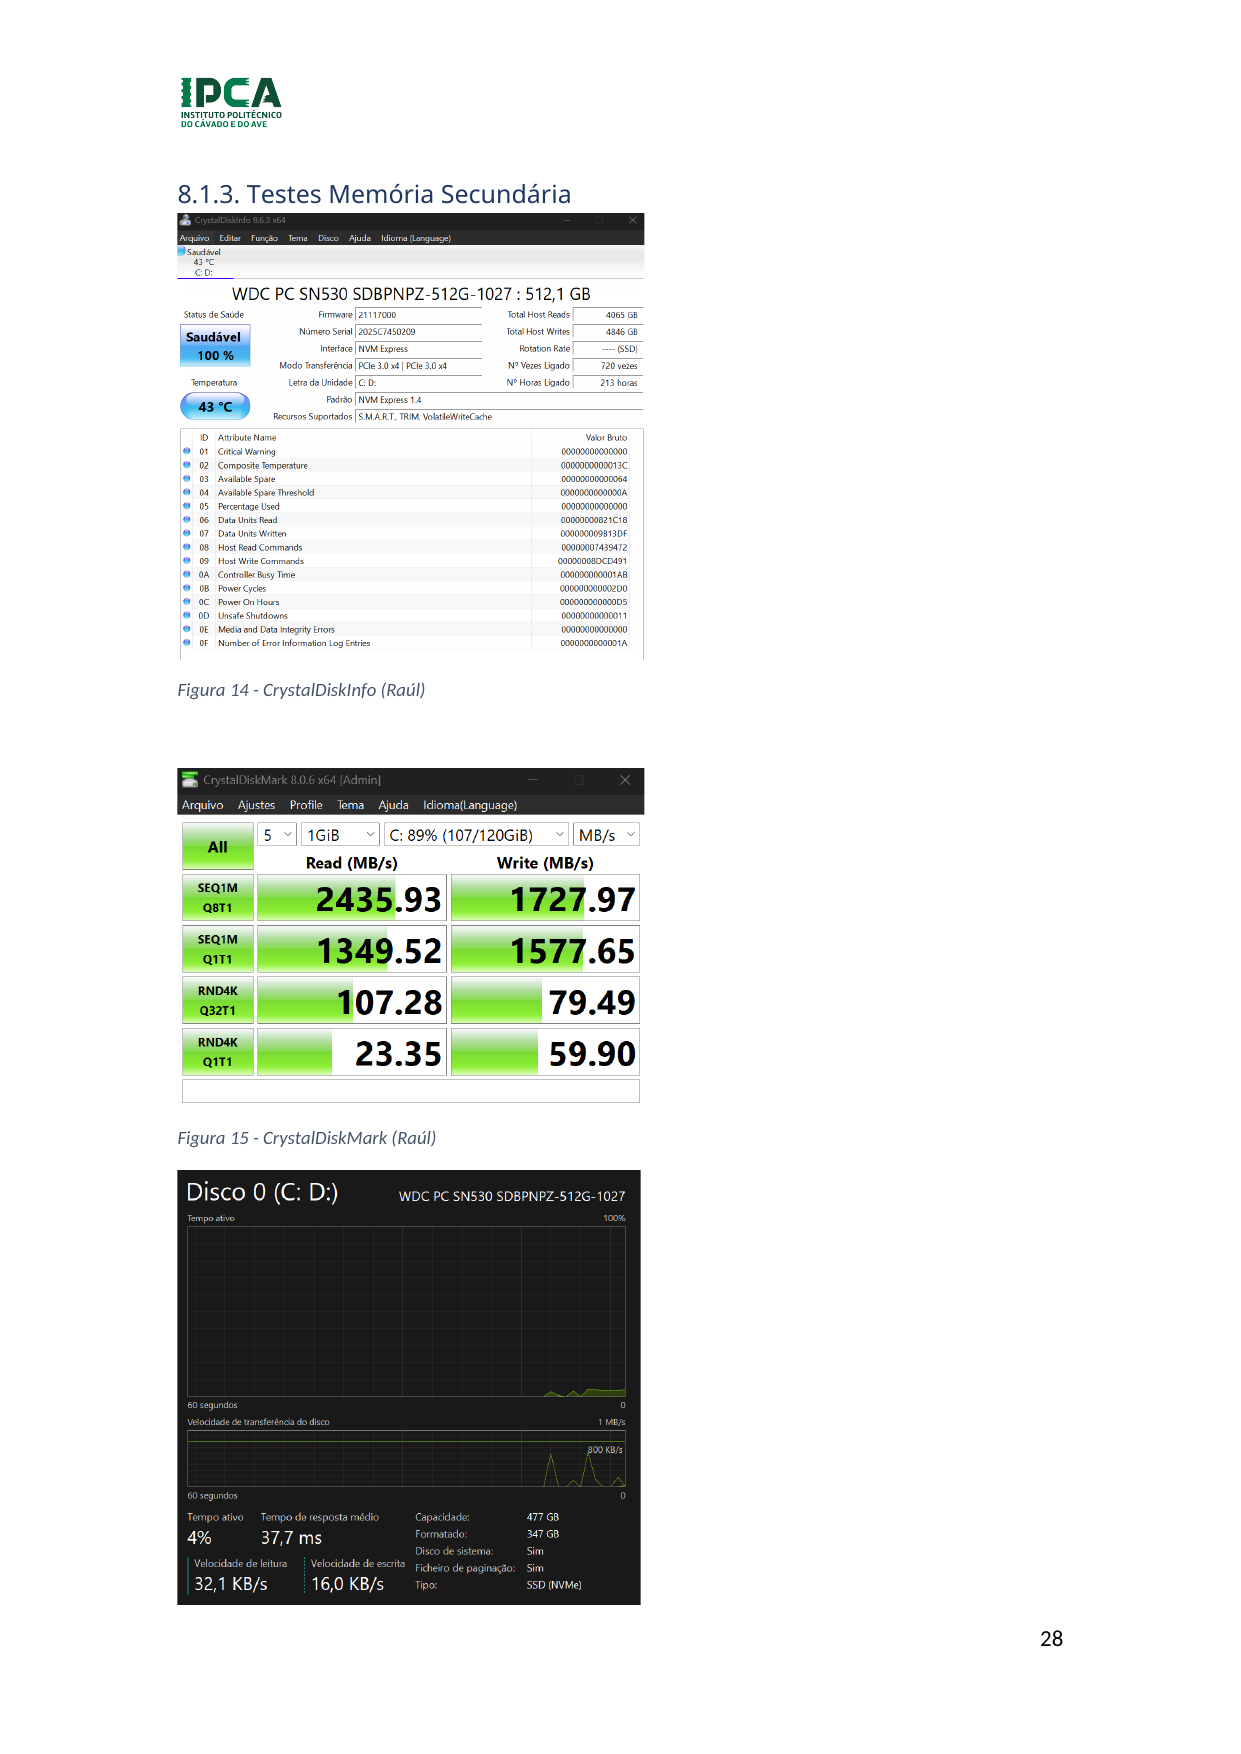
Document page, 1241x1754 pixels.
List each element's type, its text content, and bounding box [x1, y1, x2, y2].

text Figura 15 - CrystalDiskMark (Raúl) [177, 1126, 1063, 1149]
picture [177, 73, 285, 132]
picture [177, 768, 645, 1108]
picture [177, 1170, 641, 1605]
text Figura 14 - CrystalDiskInfo (Raúl) [177, 678, 1063, 701]
subtitle 8.1.3. Testes Memória Secundária [177, 177, 1063, 211]
picture [177, 213, 645, 660]
